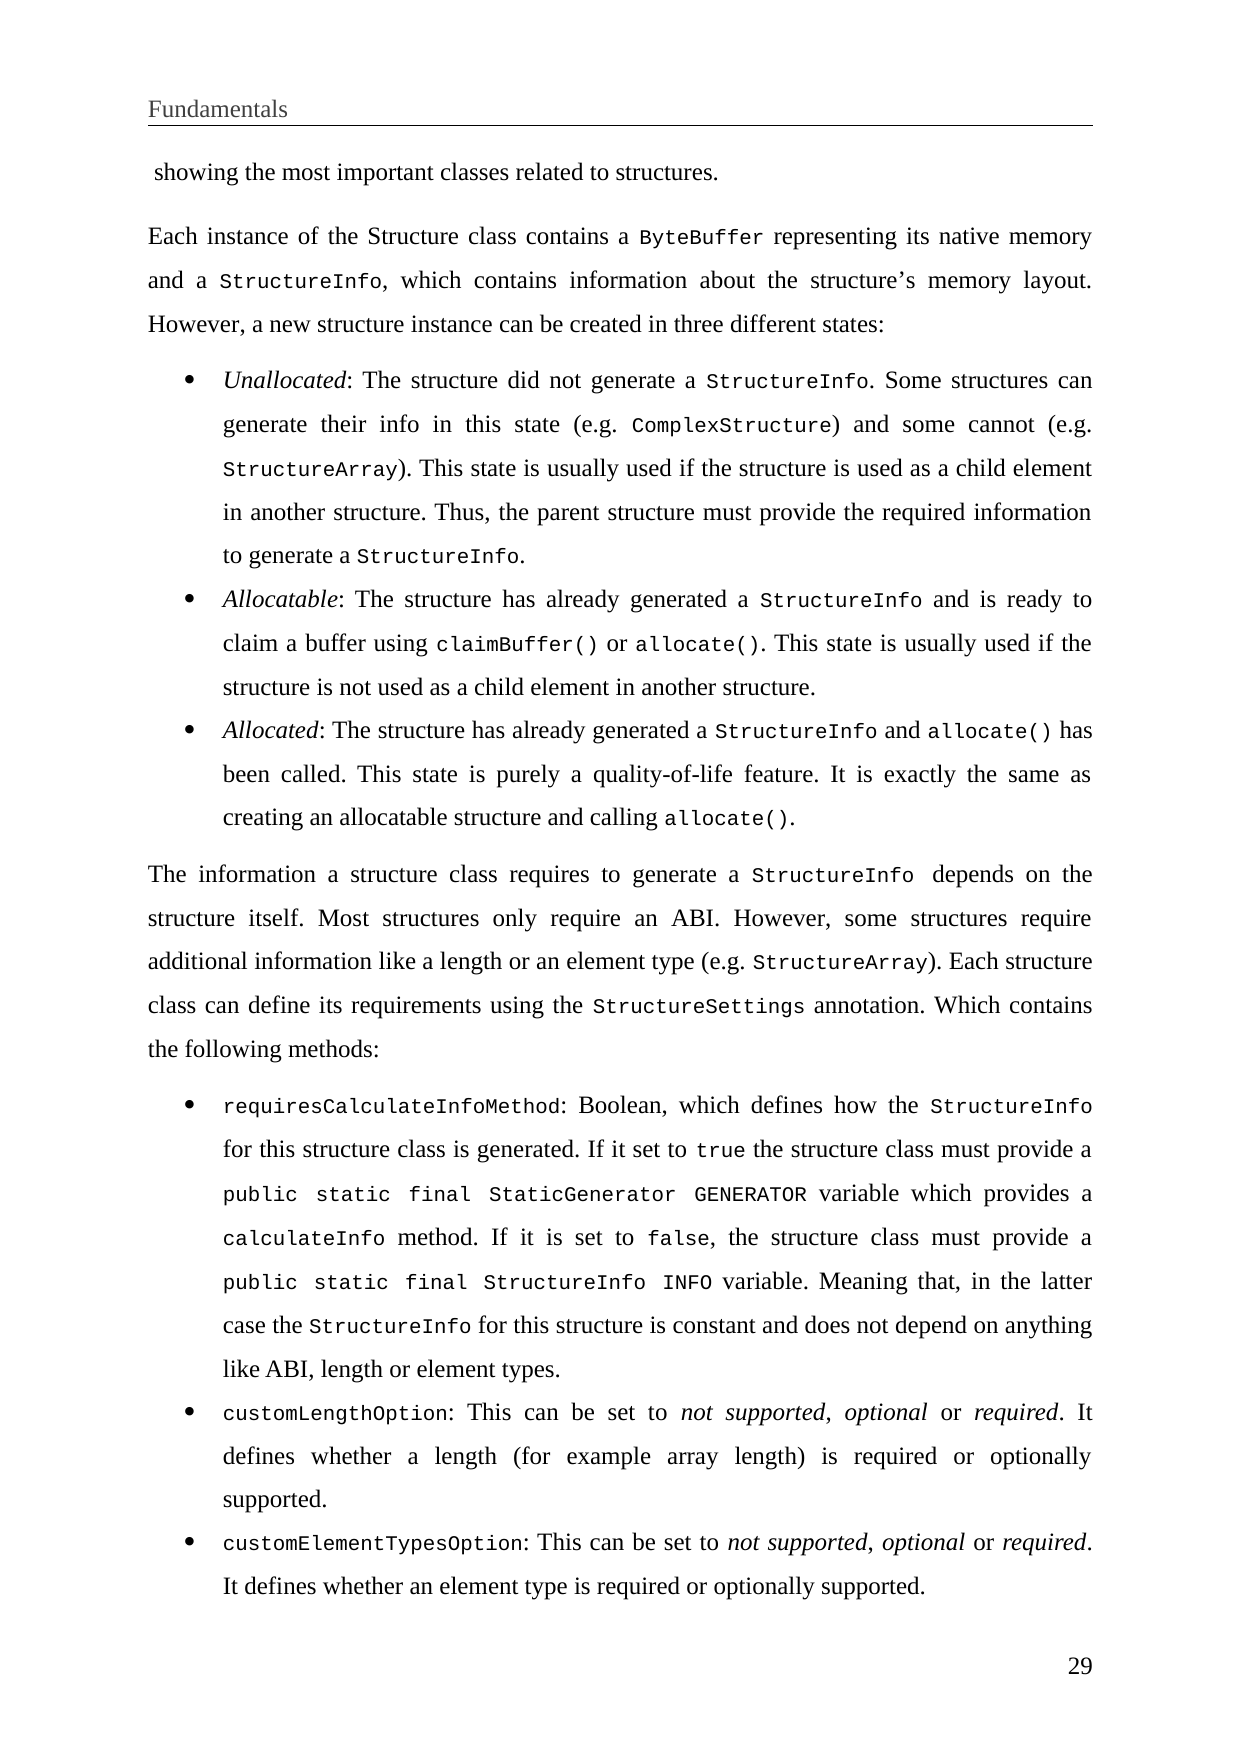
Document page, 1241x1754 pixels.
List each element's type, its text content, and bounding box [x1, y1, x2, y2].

list requiresCalculateInfoMethod: Boolean, which defines how the StructureInfo for this structure class is generated. If it set to true the structure class must provide a public static final StaticGenerator GENERATOR variable which provides a calculateInfo method. If it is set to false, the structure class must provide a public static final StructureInfo INFO variable. Meaning that, in the latter case the StructureInfo for this structure is constant and does not depend on anything like ABI, length or element types. [185, 1090, 1093, 1382]
list customLengthOption: This can be set to not supported, optional or required. It defines whether a length (for example array length) is required or optionally supported. [185, 1397, 1093, 1513]
list Allocatable: The structure has already generated a StructureInfo and is ready to claim a buffer using claimBuffer() or allocate(). This state is usually used if the structure is not used as a child element in another structure. [185, 584, 1093, 701]
text Each instance of the Structure class contains a ByteBuffer representing its native memory and a StructureInfo, which contains information about the structure’s memory layout. However, a new structure instance can be created in three different states: [148, 221, 1093, 338]
text showing the most important classes related to structures. [148, 157, 1093, 186]
text The information a structure class requires to generate a StructureInfo depends on the structure itself. Most structures only require an ABI. However, some structures require additional information like a length or an element type (e.g. StructureArray). Each structure class can define its requirements using the StructureSettings annotation. Which contains the following methods: [148, 859, 1093, 1063]
list customElementTypesOption: This can be set to not supported, optional or required. It defines whether an element type is required or optionally supported. [185, 1527, 1093, 1600]
list Unallocated: The structure did not generate a StructureInfo. Some structures can generate their info in this state (e.g. ComplexStructure) and some cannot (e.g. StructureArray). This state is usually used if the structure is used as a child element in another structure. Thus, the parent structure must provide the required information to generate a StructureInfo. [185, 365, 1093, 569]
list Allocated: The structure has already generated a StructureInfo and allocate() has been called. This state is purely a quality-of-life feature. It is exactly the same as creating an allocatable structure and calling allocate(). [185, 715, 1093, 832]
